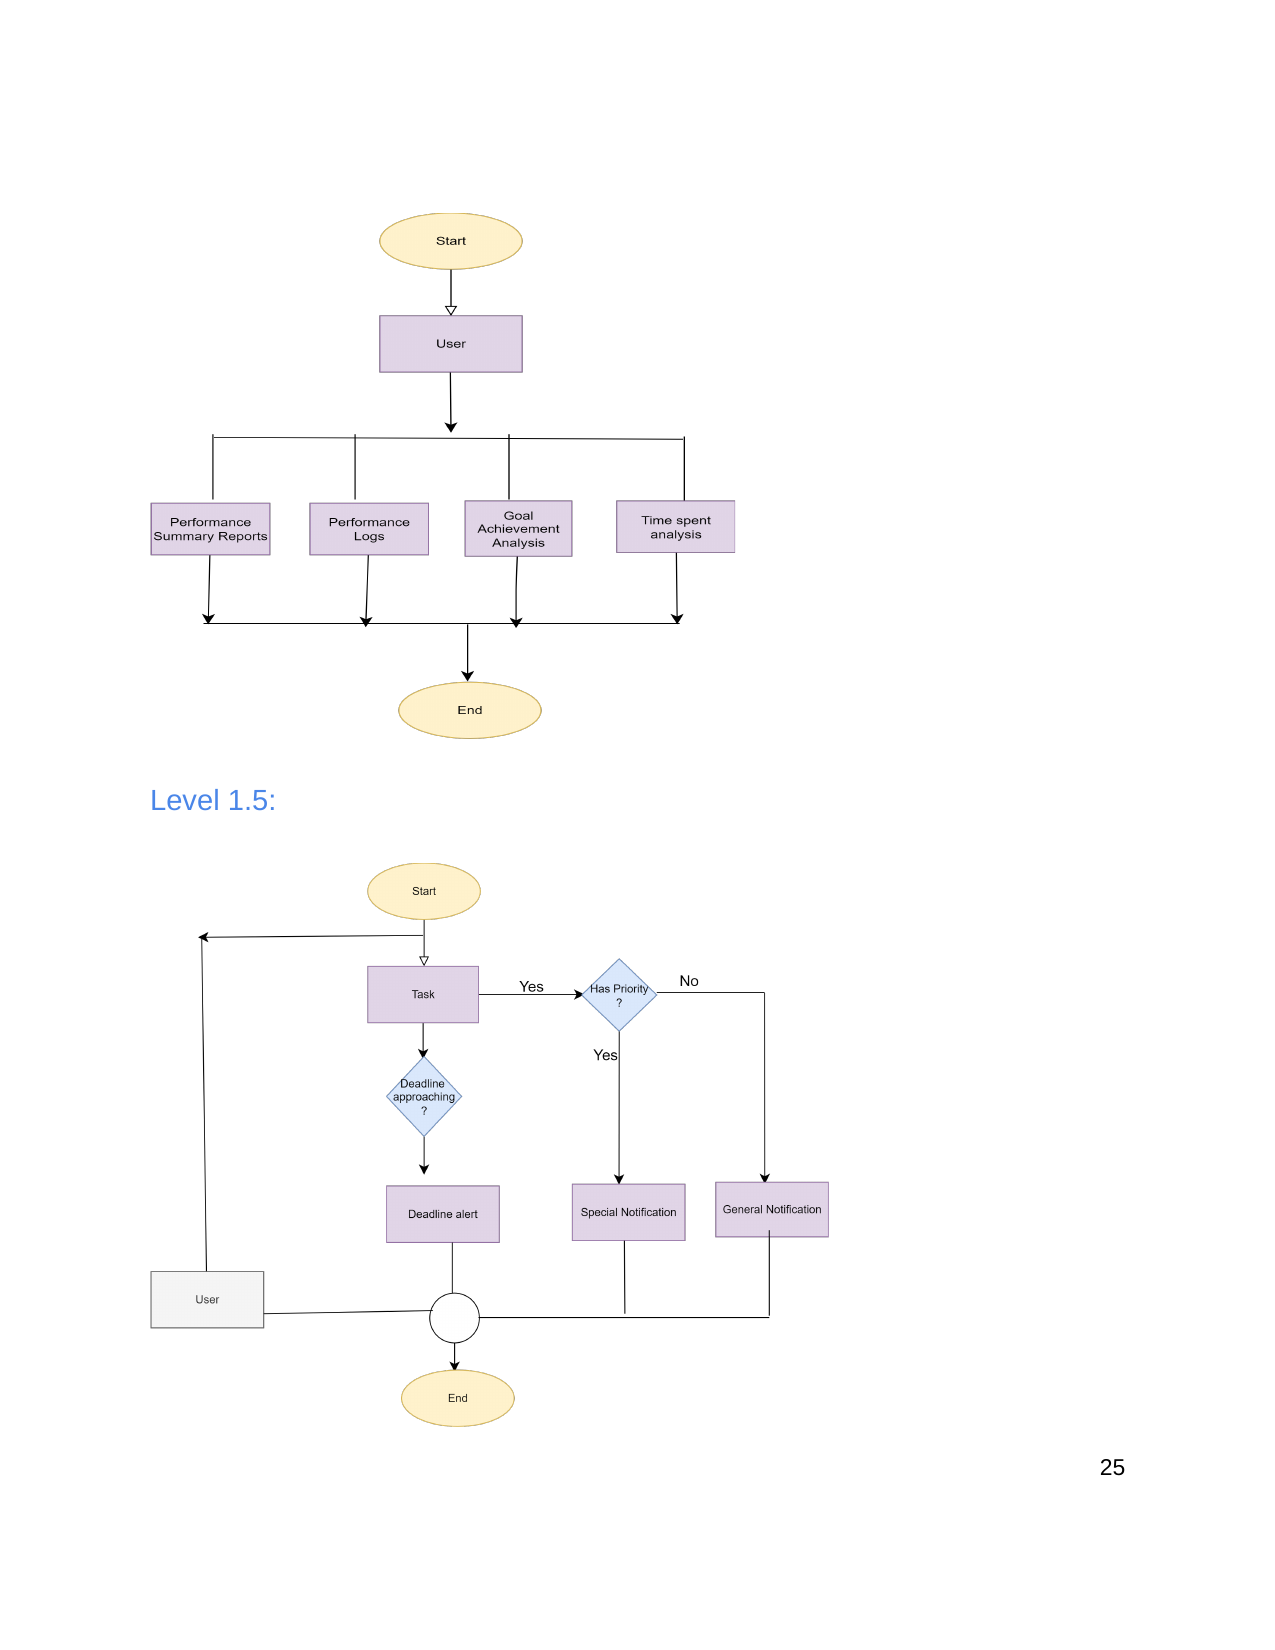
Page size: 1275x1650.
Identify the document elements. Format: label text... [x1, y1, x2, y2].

picture [150, 863, 829, 1427]
picture [150, 213, 736, 739]
text Level 1.5: [150, 783, 1125, 817]
